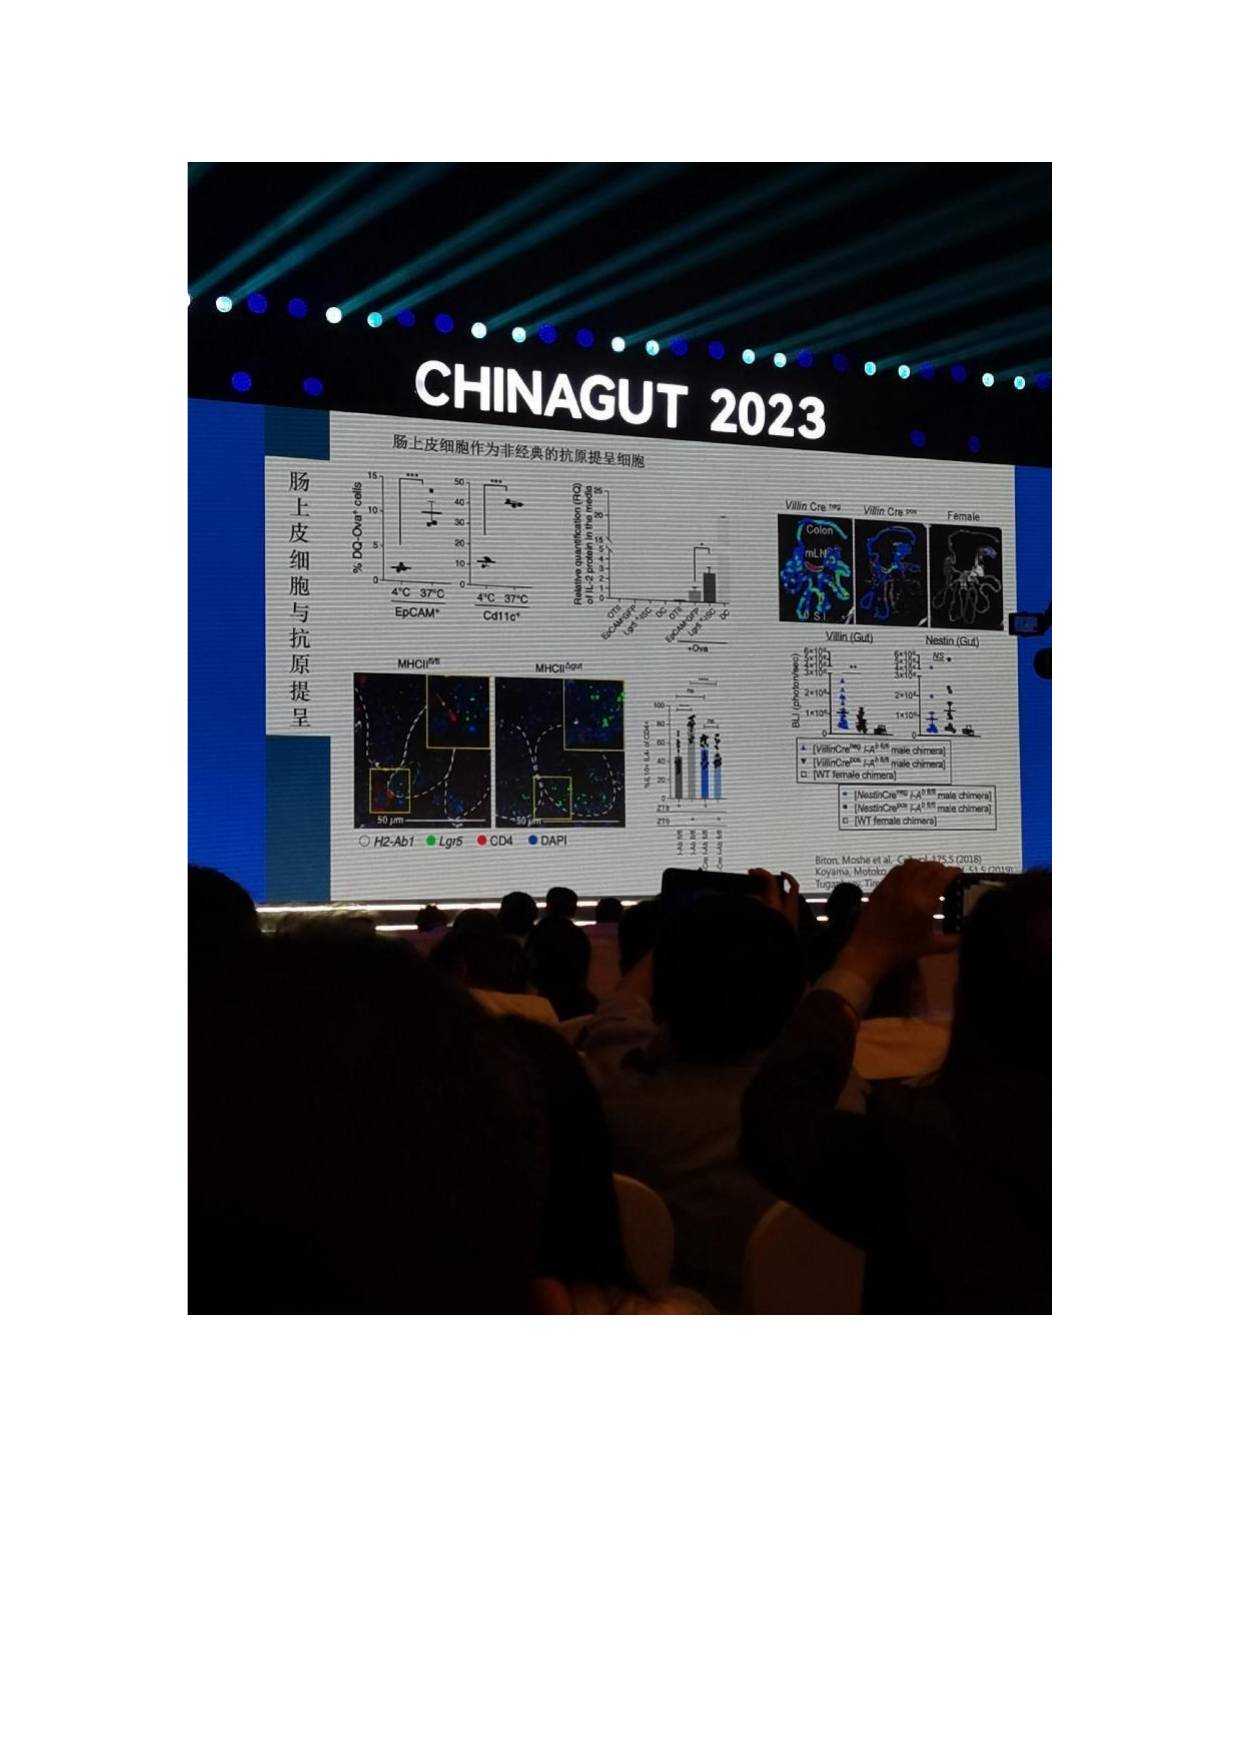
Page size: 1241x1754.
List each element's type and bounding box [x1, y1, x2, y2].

picture [187, 162, 1052, 1315]
